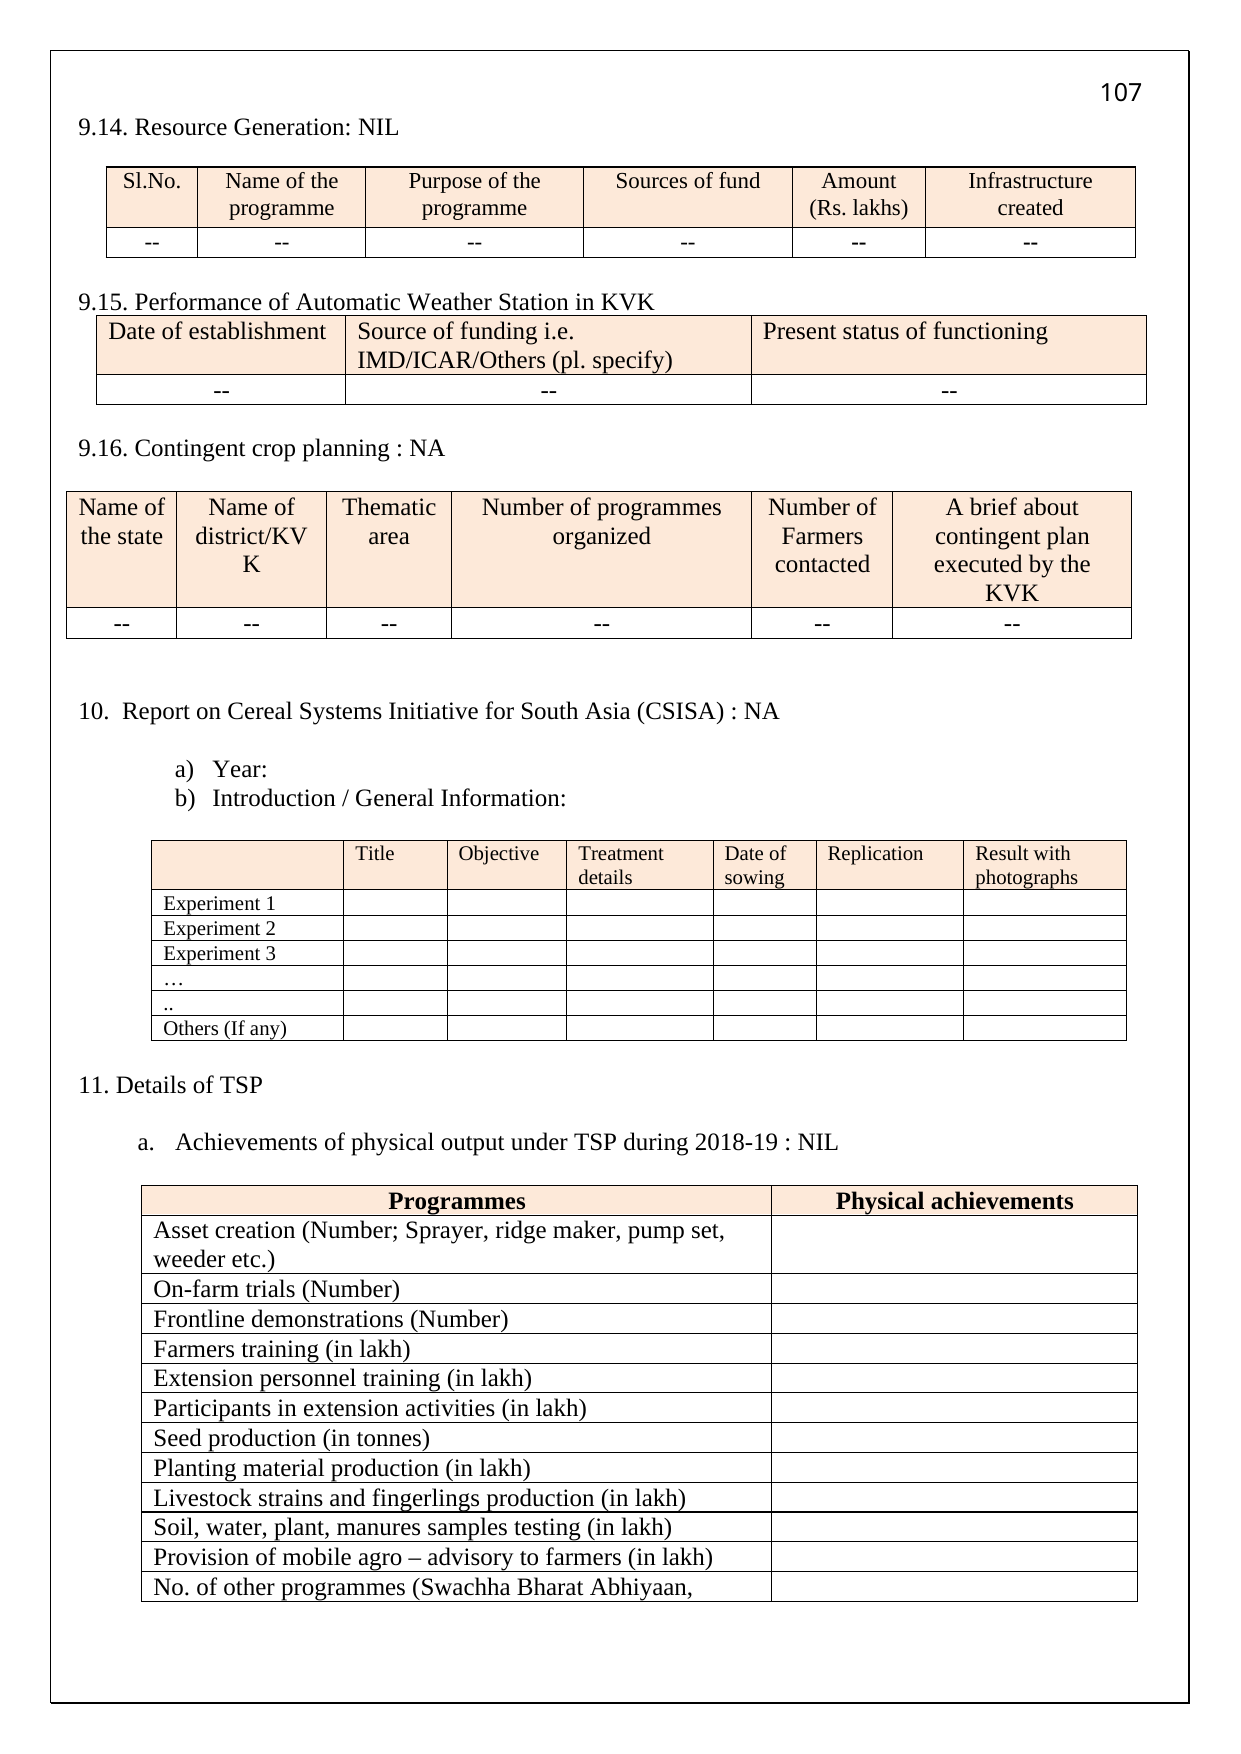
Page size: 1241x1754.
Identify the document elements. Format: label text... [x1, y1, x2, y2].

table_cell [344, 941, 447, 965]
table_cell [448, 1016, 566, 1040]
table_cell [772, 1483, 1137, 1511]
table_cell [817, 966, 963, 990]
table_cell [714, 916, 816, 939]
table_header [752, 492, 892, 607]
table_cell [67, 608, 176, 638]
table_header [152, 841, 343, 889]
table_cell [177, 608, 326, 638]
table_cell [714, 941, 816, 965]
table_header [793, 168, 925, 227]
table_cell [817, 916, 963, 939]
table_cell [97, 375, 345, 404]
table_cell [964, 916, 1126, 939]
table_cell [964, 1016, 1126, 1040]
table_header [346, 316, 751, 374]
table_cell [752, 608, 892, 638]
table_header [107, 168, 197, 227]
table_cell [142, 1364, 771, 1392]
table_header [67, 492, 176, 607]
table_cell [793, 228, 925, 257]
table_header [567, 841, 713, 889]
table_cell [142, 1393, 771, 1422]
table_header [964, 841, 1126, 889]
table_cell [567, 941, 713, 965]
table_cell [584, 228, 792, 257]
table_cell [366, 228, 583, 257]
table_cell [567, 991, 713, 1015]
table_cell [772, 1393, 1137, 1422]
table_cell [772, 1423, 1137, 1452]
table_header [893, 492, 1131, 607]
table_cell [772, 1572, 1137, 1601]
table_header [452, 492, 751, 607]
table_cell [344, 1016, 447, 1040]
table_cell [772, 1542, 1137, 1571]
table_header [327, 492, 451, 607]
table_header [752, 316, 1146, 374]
text 9.15. Performance of Automatic Weather Station in KVK [78, 287, 1142, 315]
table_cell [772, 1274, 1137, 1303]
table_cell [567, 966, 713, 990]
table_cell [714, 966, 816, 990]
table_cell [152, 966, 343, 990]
text 9.16. Contingent crop planning : NA [78, 433, 1142, 462]
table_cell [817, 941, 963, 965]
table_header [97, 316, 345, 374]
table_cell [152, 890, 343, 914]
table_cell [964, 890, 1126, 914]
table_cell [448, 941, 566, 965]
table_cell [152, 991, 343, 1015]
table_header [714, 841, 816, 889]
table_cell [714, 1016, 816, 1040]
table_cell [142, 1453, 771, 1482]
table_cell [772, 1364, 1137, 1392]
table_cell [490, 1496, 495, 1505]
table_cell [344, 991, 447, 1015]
list Introduction / General Information: [174, 783, 1142, 811]
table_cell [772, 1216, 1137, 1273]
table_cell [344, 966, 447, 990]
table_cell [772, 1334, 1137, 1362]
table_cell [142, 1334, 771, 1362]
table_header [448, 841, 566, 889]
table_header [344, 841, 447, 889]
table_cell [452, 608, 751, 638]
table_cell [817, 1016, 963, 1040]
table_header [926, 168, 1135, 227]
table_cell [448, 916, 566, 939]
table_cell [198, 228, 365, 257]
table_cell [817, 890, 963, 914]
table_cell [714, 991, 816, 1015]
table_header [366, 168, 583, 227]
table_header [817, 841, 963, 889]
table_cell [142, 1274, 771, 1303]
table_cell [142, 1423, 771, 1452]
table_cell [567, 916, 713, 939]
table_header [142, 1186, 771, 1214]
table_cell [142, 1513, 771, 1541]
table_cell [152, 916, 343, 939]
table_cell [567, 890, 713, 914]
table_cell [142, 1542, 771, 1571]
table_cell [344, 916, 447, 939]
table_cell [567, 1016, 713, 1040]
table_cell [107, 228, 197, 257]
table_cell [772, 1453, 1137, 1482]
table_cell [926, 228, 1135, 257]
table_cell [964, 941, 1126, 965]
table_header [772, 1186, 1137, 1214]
list 9.14. Resource Generation: NIL [78, 112, 1142, 141]
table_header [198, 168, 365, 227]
list Achievements of physical output under TSP during 2018-19 : NIL [137, 1127, 1142, 1156]
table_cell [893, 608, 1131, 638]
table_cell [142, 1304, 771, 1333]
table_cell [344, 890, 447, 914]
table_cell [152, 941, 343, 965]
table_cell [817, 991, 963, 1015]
list Year: [174, 754, 1142, 783]
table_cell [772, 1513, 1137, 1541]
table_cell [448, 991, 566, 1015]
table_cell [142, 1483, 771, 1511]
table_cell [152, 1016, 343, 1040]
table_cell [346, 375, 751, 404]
text 11. Details of TSP [78, 1070, 1142, 1098]
text 10. Report on Cereal Systems Initiative for South Asia (CSISA) : NA [78, 696, 1142, 725]
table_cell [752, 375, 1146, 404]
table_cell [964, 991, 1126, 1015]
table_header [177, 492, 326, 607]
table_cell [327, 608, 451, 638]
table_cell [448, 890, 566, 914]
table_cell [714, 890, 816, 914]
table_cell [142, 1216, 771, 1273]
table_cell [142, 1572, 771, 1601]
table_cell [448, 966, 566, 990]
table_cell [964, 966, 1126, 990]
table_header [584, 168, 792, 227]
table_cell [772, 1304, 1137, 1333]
